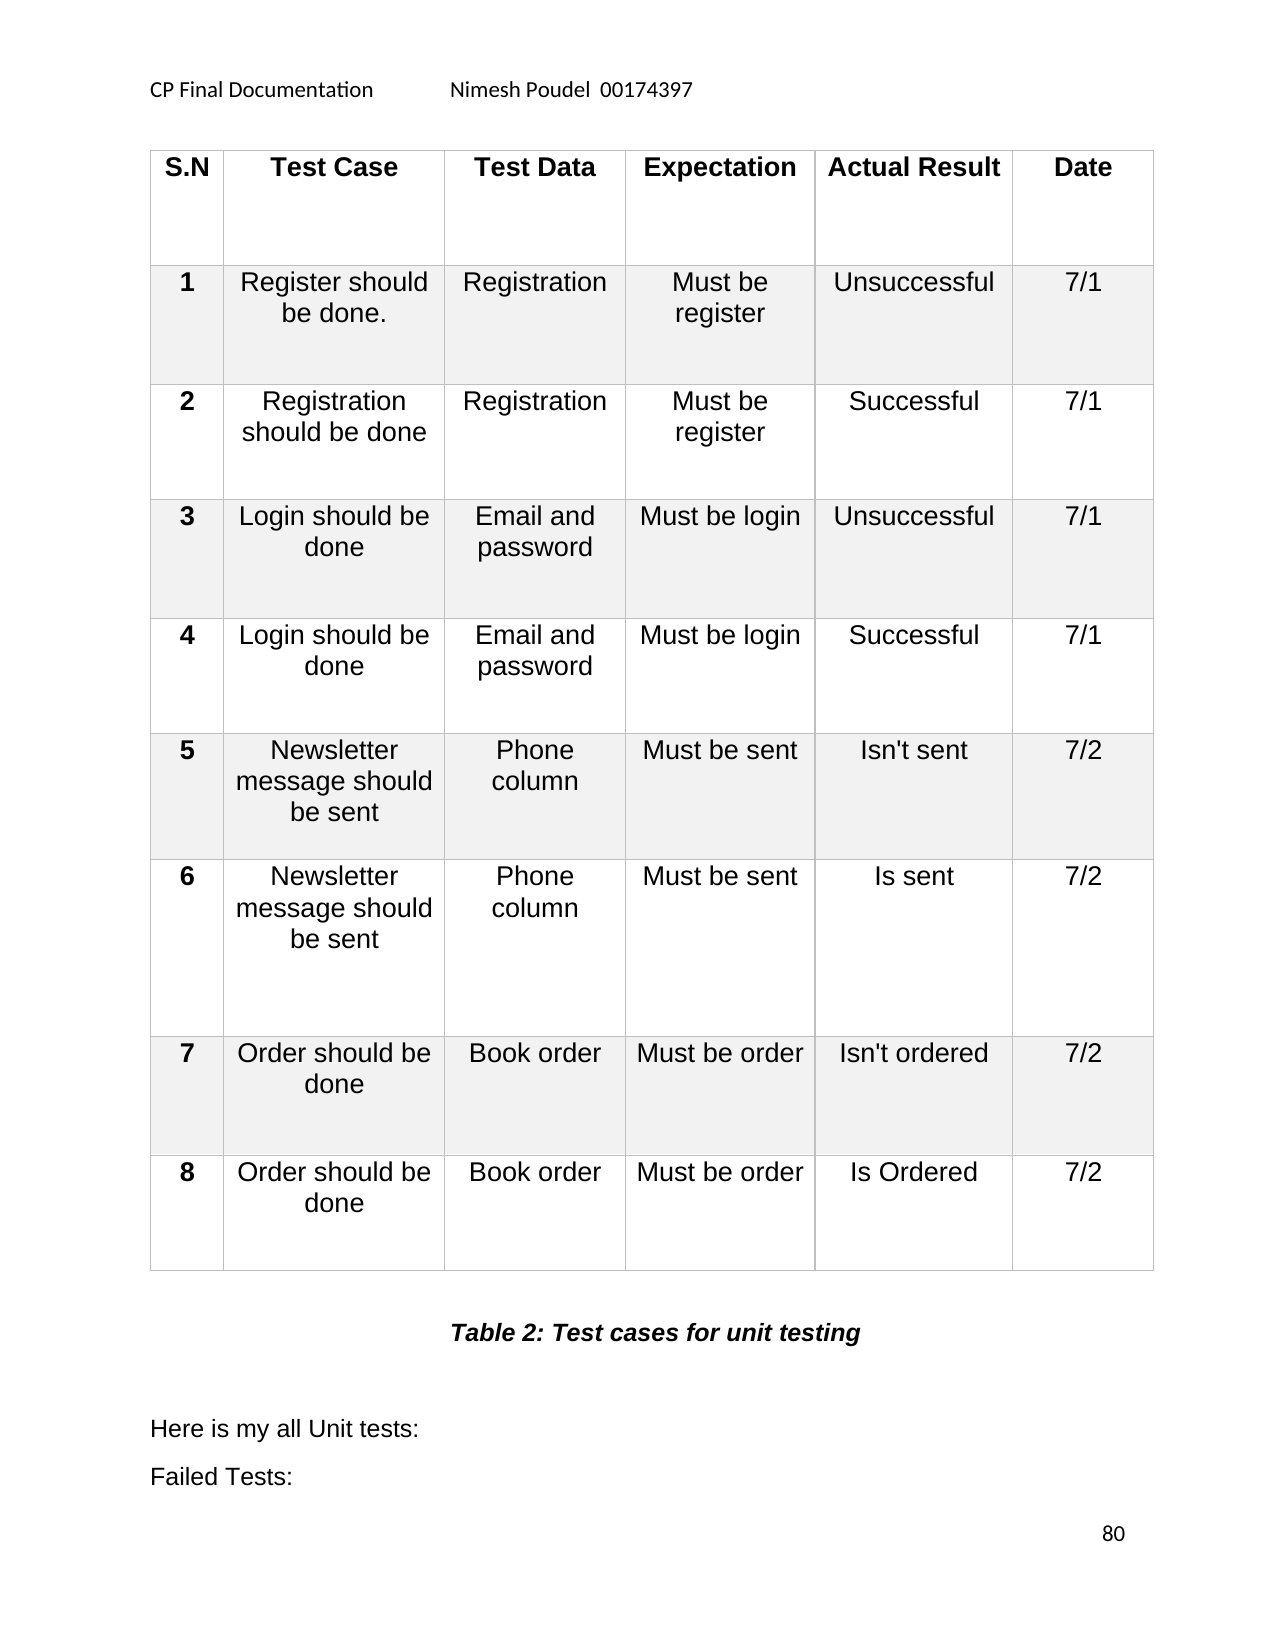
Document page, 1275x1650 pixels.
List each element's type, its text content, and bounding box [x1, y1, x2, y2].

table_header Test Case [224, 151, 444, 265]
table_cell 4 [151, 619, 223, 733]
table_cell Phone column [445, 734, 625, 859]
table_cell 7 [151, 1037, 223, 1154]
table_cell Successful [816, 619, 1012, 733]
table_header S.N [151, 151, 223, 265]
table_cell Registration [445, 266, 625, 384]
table_cell Must be register [626, 266, 814, 384]
table_header Actual Result [816, 151, 1012, 265]
table_cell 6 [151, 860, 223, 1036]
table_cell 1 [151, 266, 223, 384]
table_cell Register should be done. [224, 266, 444, 384]
table_header Expectation [626, 151, 814, 265]
table_cell Is sent [816, 860, 1012, 1036]
table_cell Must be login [626, 619, 814, 733]
table_cell 7/1 [1013, 500, 1153, 618]
table_cell Successful [816, 385, 1012, 499]
table_cell Registration should be done [224, 385, 444, 499]
table_cell Book order [445, 1156, 625, 1270]
text Table 2: Test cases for unit testing [150, 1318, 1125, 1347]
table_cell 5 [151, 734, 223, 859]
table_cell Book order [445, 1037, 625, 1154]
table_cell Unsuccessful [816, 500, 1012, 618]
table_cell Order should be done [224, 1156, 444, 1270]
table_cell Must be sent [626, 734, 814, 859]
table_cell Newsletter message should be sent [224, 860, 444, 1036]
table_cell 7/2 [1013, 1037, 1153, 1154]
table_cell Registration [445, 385, 625, 499]
table_cell 8 [151, 1156, 223, 1270]
table_cell Phone column [445, 860, 625, 1036]
table_cell Email and password [445, 619, 625, 733]
table_cell Isn't sent [816, 734, 1012, 859]
table_cell Must be register [626, 385, 814, 499]
table_cell Order should be done [224, 1037, 444, 1154]
table_cell Login should be done [224, 619, 444, 733]
table_cell 7/1 [1013, 266, 1153, 384]
table_cell Is Ordered [816, 1156, 1012, 1270]
text Here is my all Unit tests: [150, 1414, 1125, 1443]
table_cell 7/2 [1013, 734, 1153, 859]
table_cell Isn't ordered [816, 1037, 1012, 1154]
table_cell Login should be done [224, 500, 444, 618]
table_cell Newsletter message should be sent [224, 734, 444, 859]
table_cell 7/2 [1013, 1156, 1153, 1270]
table_cell Must be order [626, 1037, 814, 1154]
table_cell Email and password [445, 500, 625, 618]
table_cell Must be login [626, 500, 814, 618]
table_cell 2 [151, 385, 223, 499]
table_header Date [1013, 151, 1153, 265]
table_cell 7/1 [1013, 619, 1153, 733]
table_cell 3 [151, 500, 223, 618]
table_cell 7/1 [1013, 385, 1153, 499]
table_cell Must be order [626, 1156, 814, 1270]
table_header Test Data [445, 151, 625, 265]
table_cell Unsuccessful [816, 266, 1012, 384]
table_cell 7/2 [1013, 860, 1153, 1036]
text Failed Tests: [150, 1462, 1125, 1490]
table_cell Must be sent [626, 860, 814, 1036]
